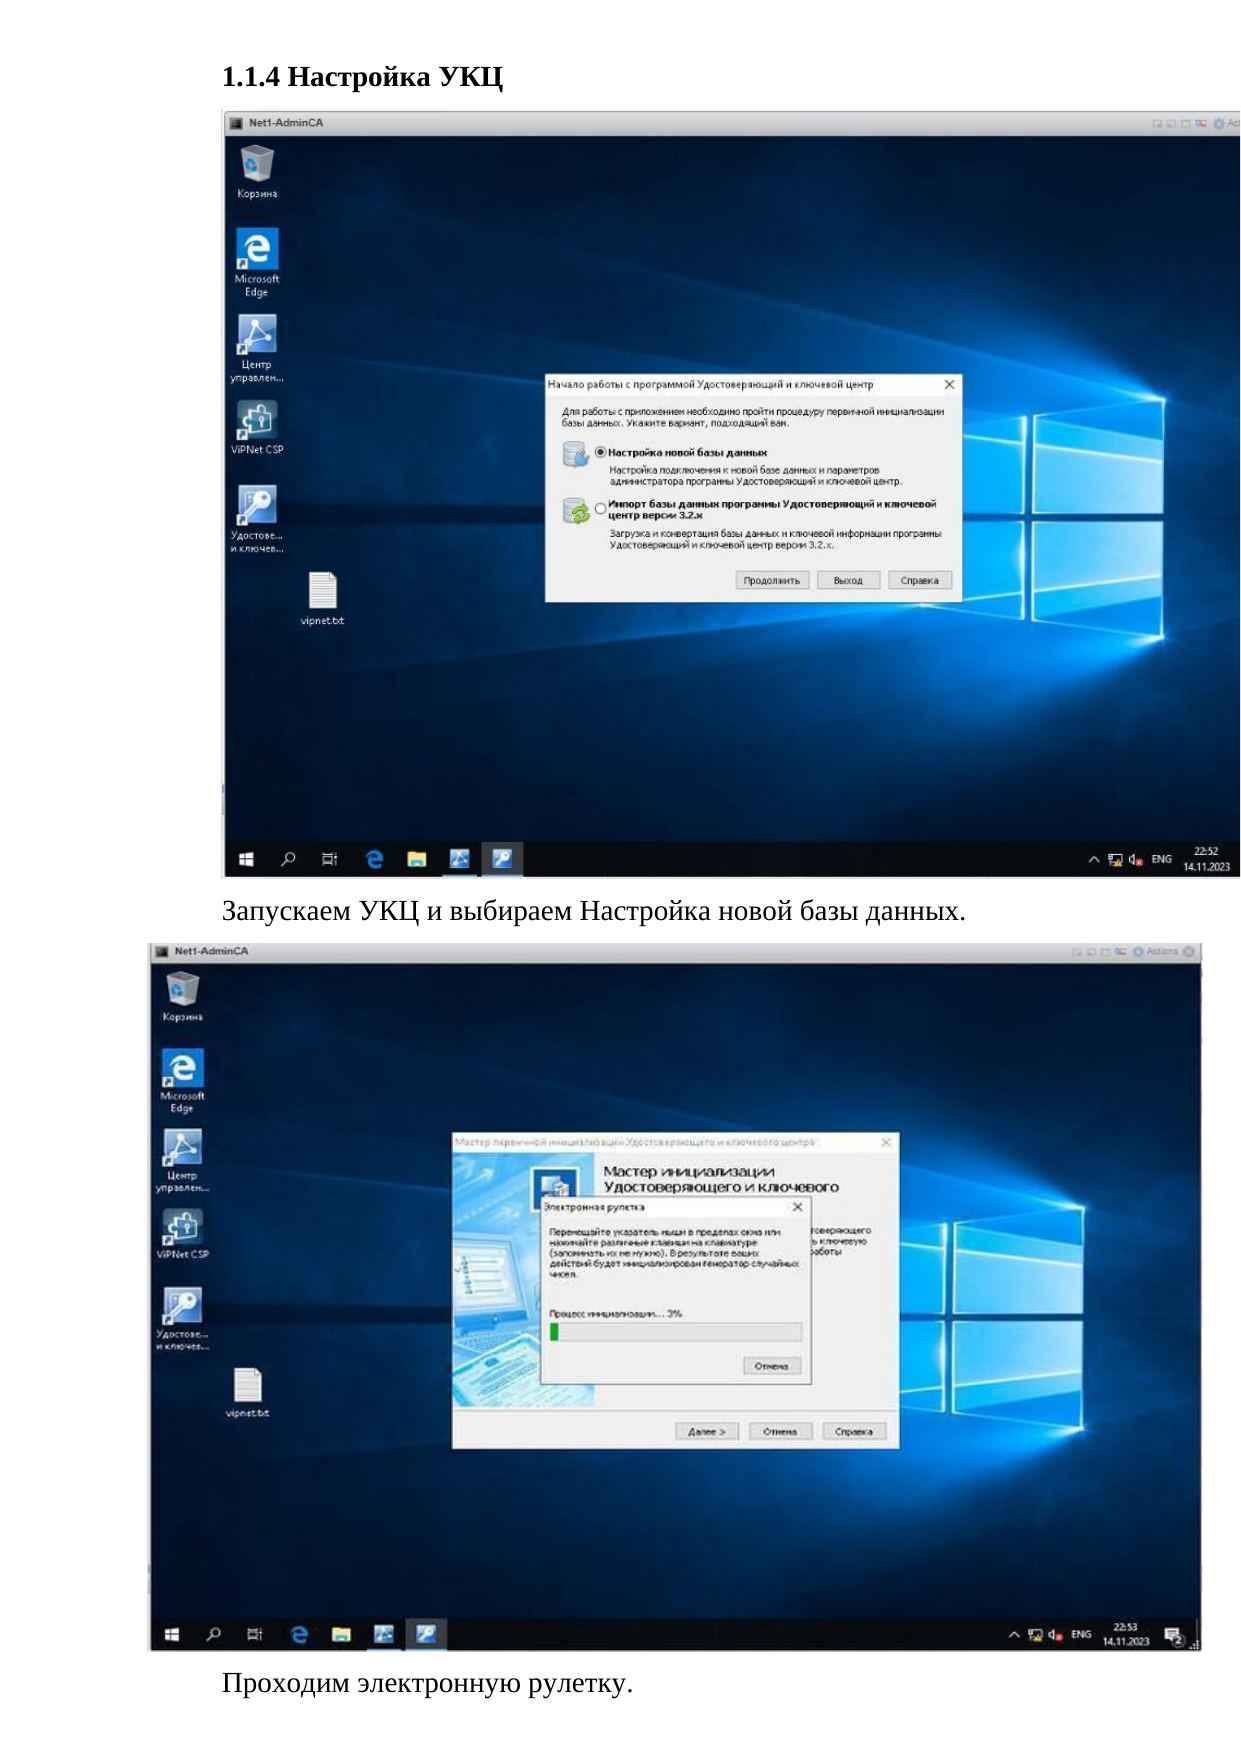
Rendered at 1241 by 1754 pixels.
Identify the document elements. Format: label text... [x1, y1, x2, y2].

subtitle 1.1.4 Настройка УКЦ [148, 59, 1211, 93]
picture [221, 109, 1241, 879]
picture [147, 943, 1203, 1652]
text Запускаем УКЦ и выбираем Настройка новой базы данных. [148, 893, 1211, 927]
text Проходим электронную рулетку. [148, 1665, 1211, 1699]
